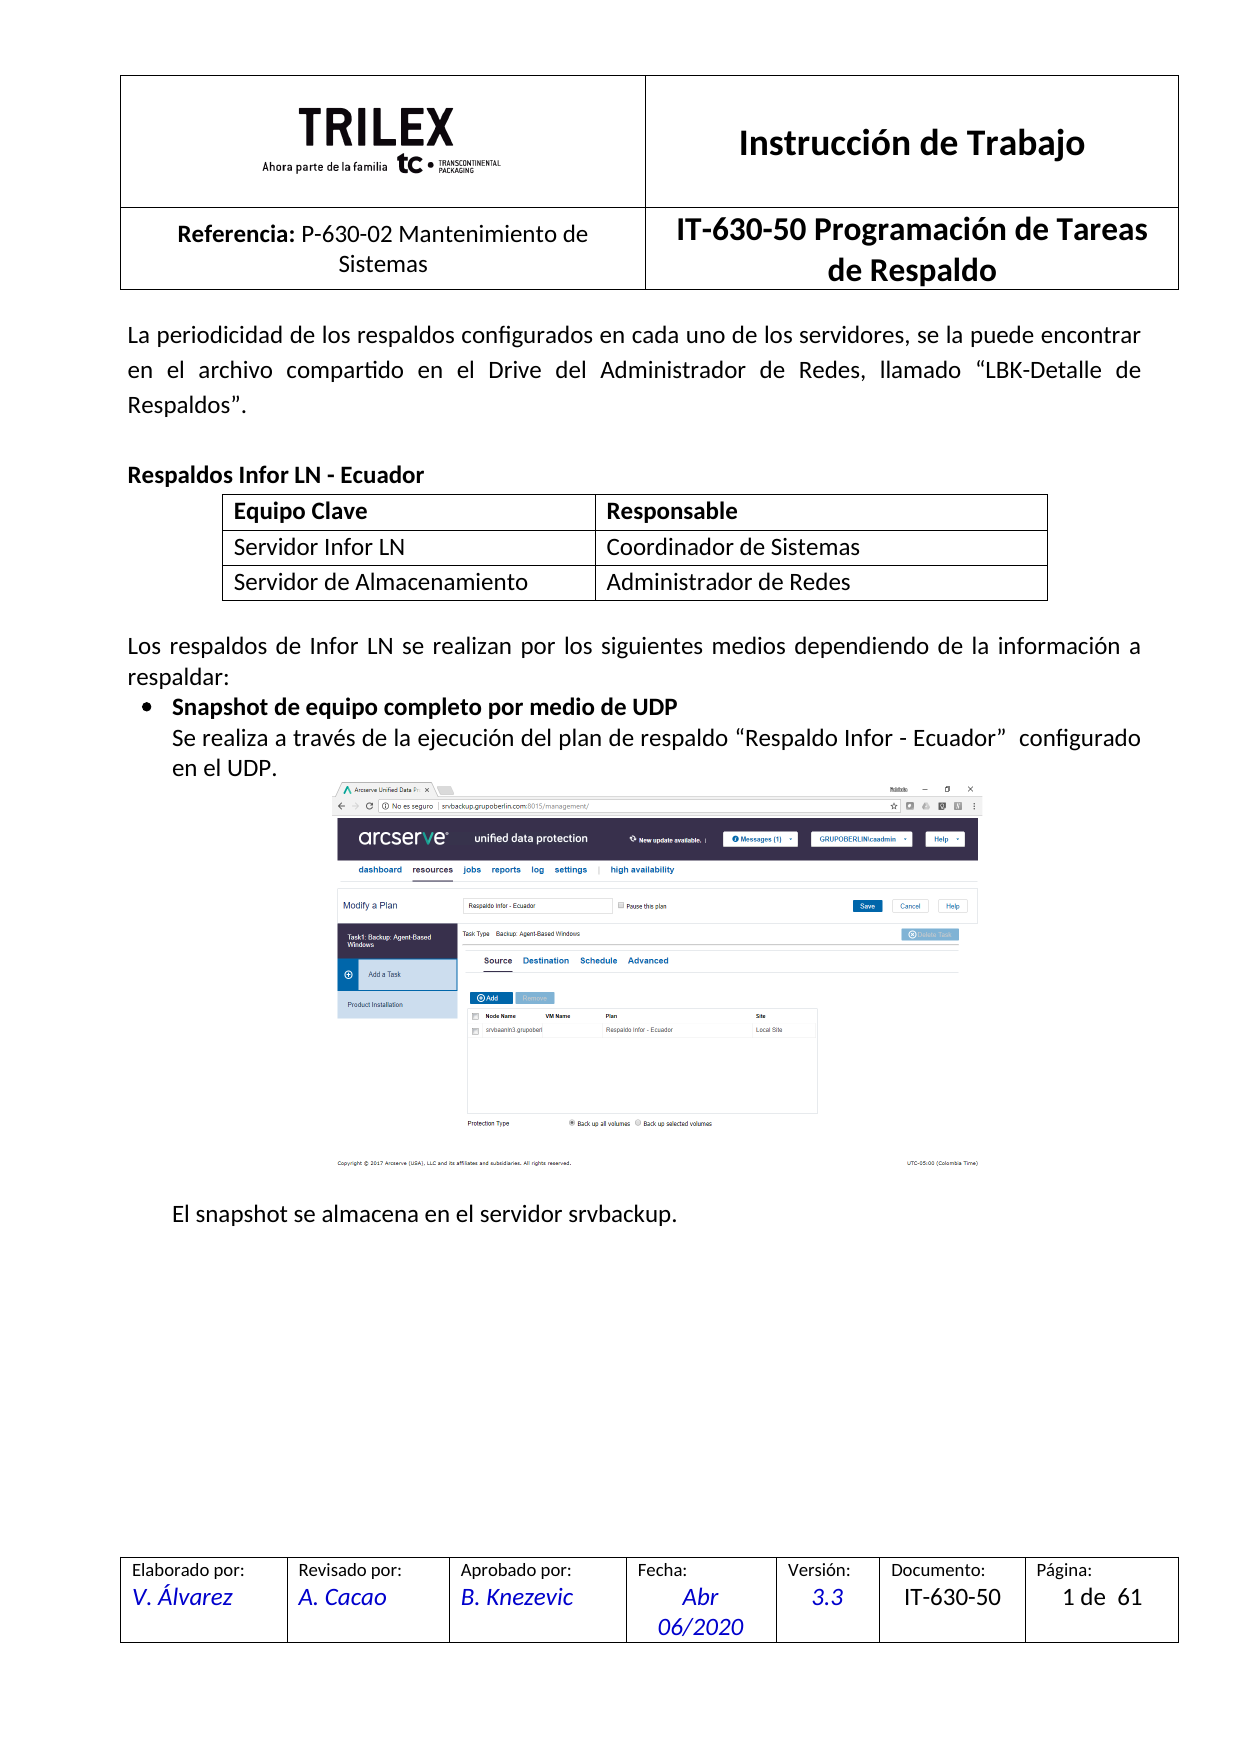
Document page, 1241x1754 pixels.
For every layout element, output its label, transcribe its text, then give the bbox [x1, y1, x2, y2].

table_cell Administrador de Redes [596, 566, 1047, 600]
text El snapshot se almacena en el servidor srvbackup. [172, 1198, 1143, 1228]
table_header Responsable [596, 495, 1047, 529]
table_cell Servidor de Almacenamiento [223, 566, 595, 600]
subtitle La periodicidad de los respaldos configurados en cada uno de los servidores, se la puede encontrar en el archivo compartido en el Drive del Administrador de Redes, llamado “LBK-Detalle de Respaldos”. [127, 319, 1143, 420]
picture [243, 82, 523, 199]
text Se realiza a través de la ejecución del plan de respaldo “Respaldo Infor - Ecuador” configurado en el UDP. [172, 722, 1143, 783]
text Los respaldos de Infor LN se realizan por los siguientes medios dependiendo de la información a respaldar: [127, 630, 1143, 691]
table_cell Servidor Infor LN [223, 531, 595, 565]
picture [332, 782, 983, 1168]
list Snapshot de equipo completo por medio de UDP [142, 691, 1143, 722]
subtitle Respaldos Infor LN - Ecuador [127, 459, 1143, 490]
table_cell [596, 531, 1047, 565]
table_header Equipo Clave [223, 495, 595, 529]
